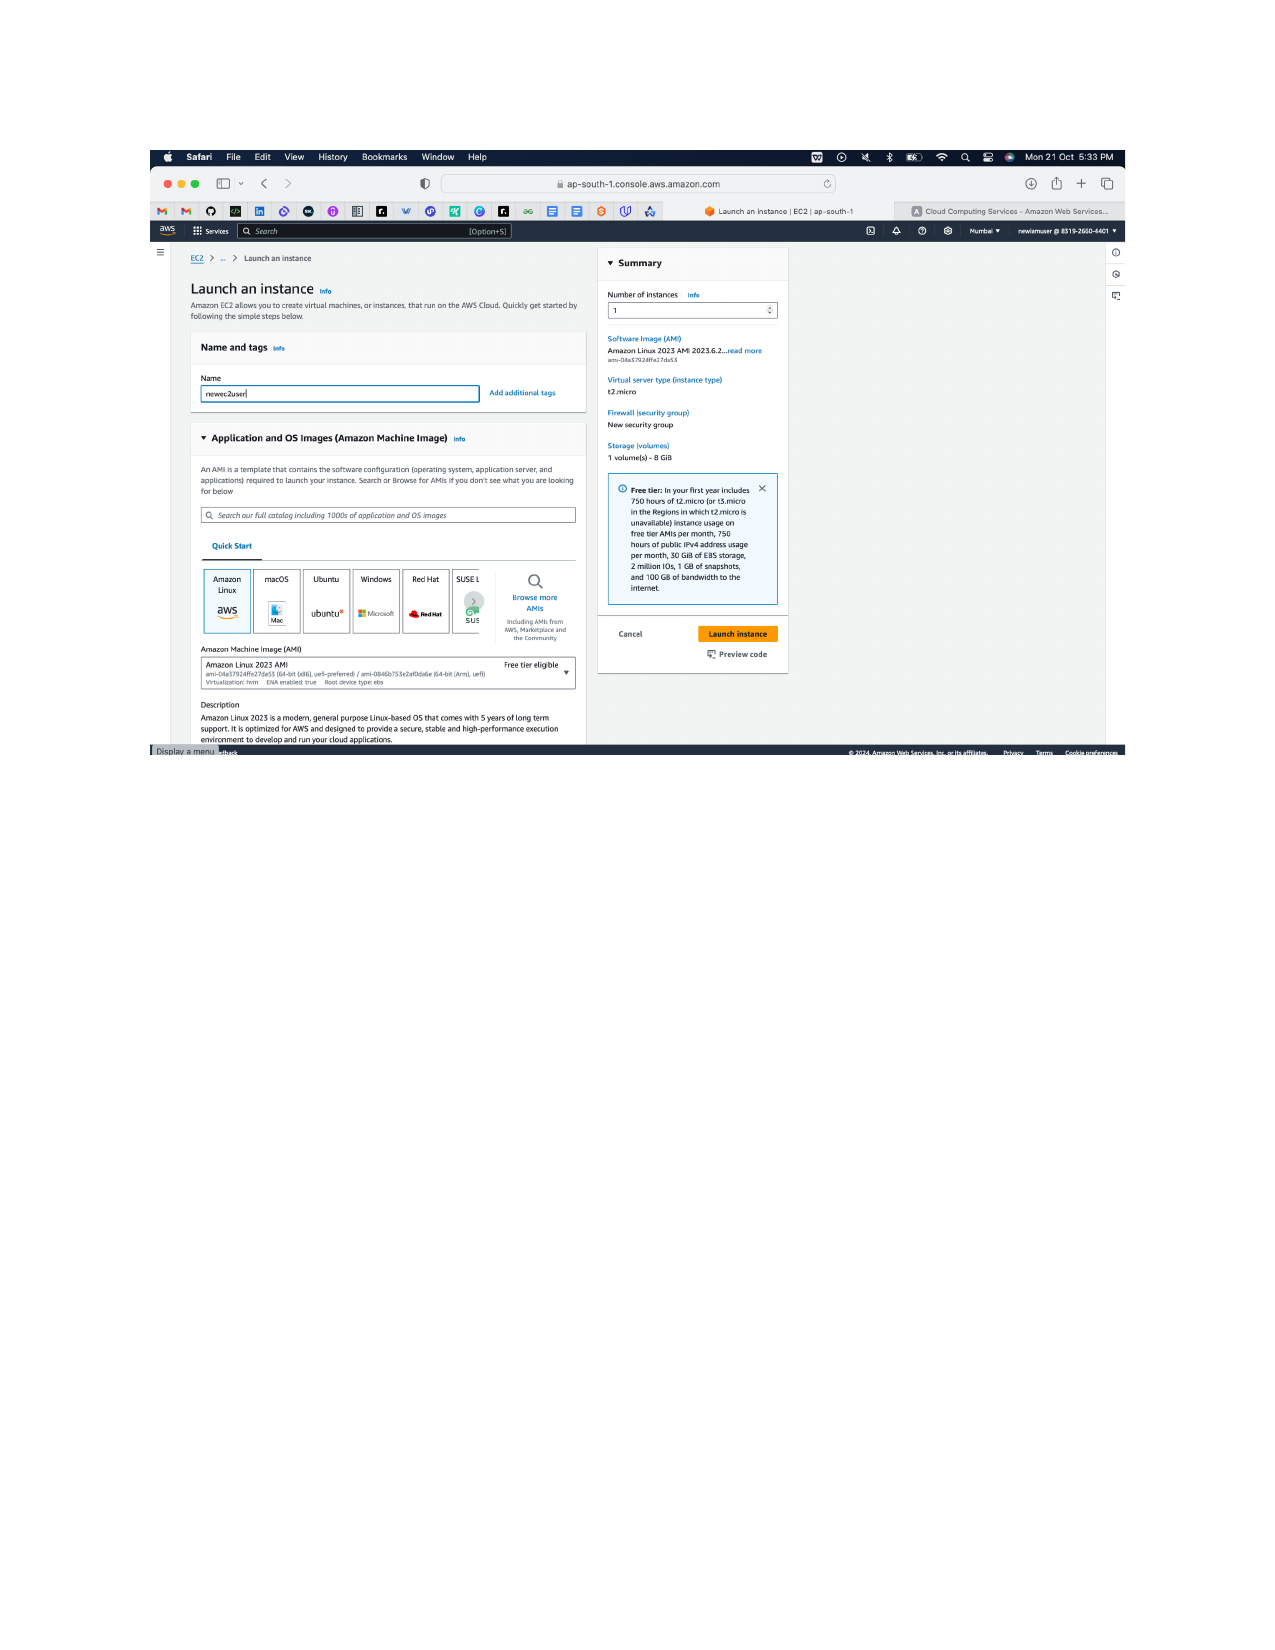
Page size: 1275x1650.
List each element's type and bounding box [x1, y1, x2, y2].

picture [150, 150, 1125, 755]
